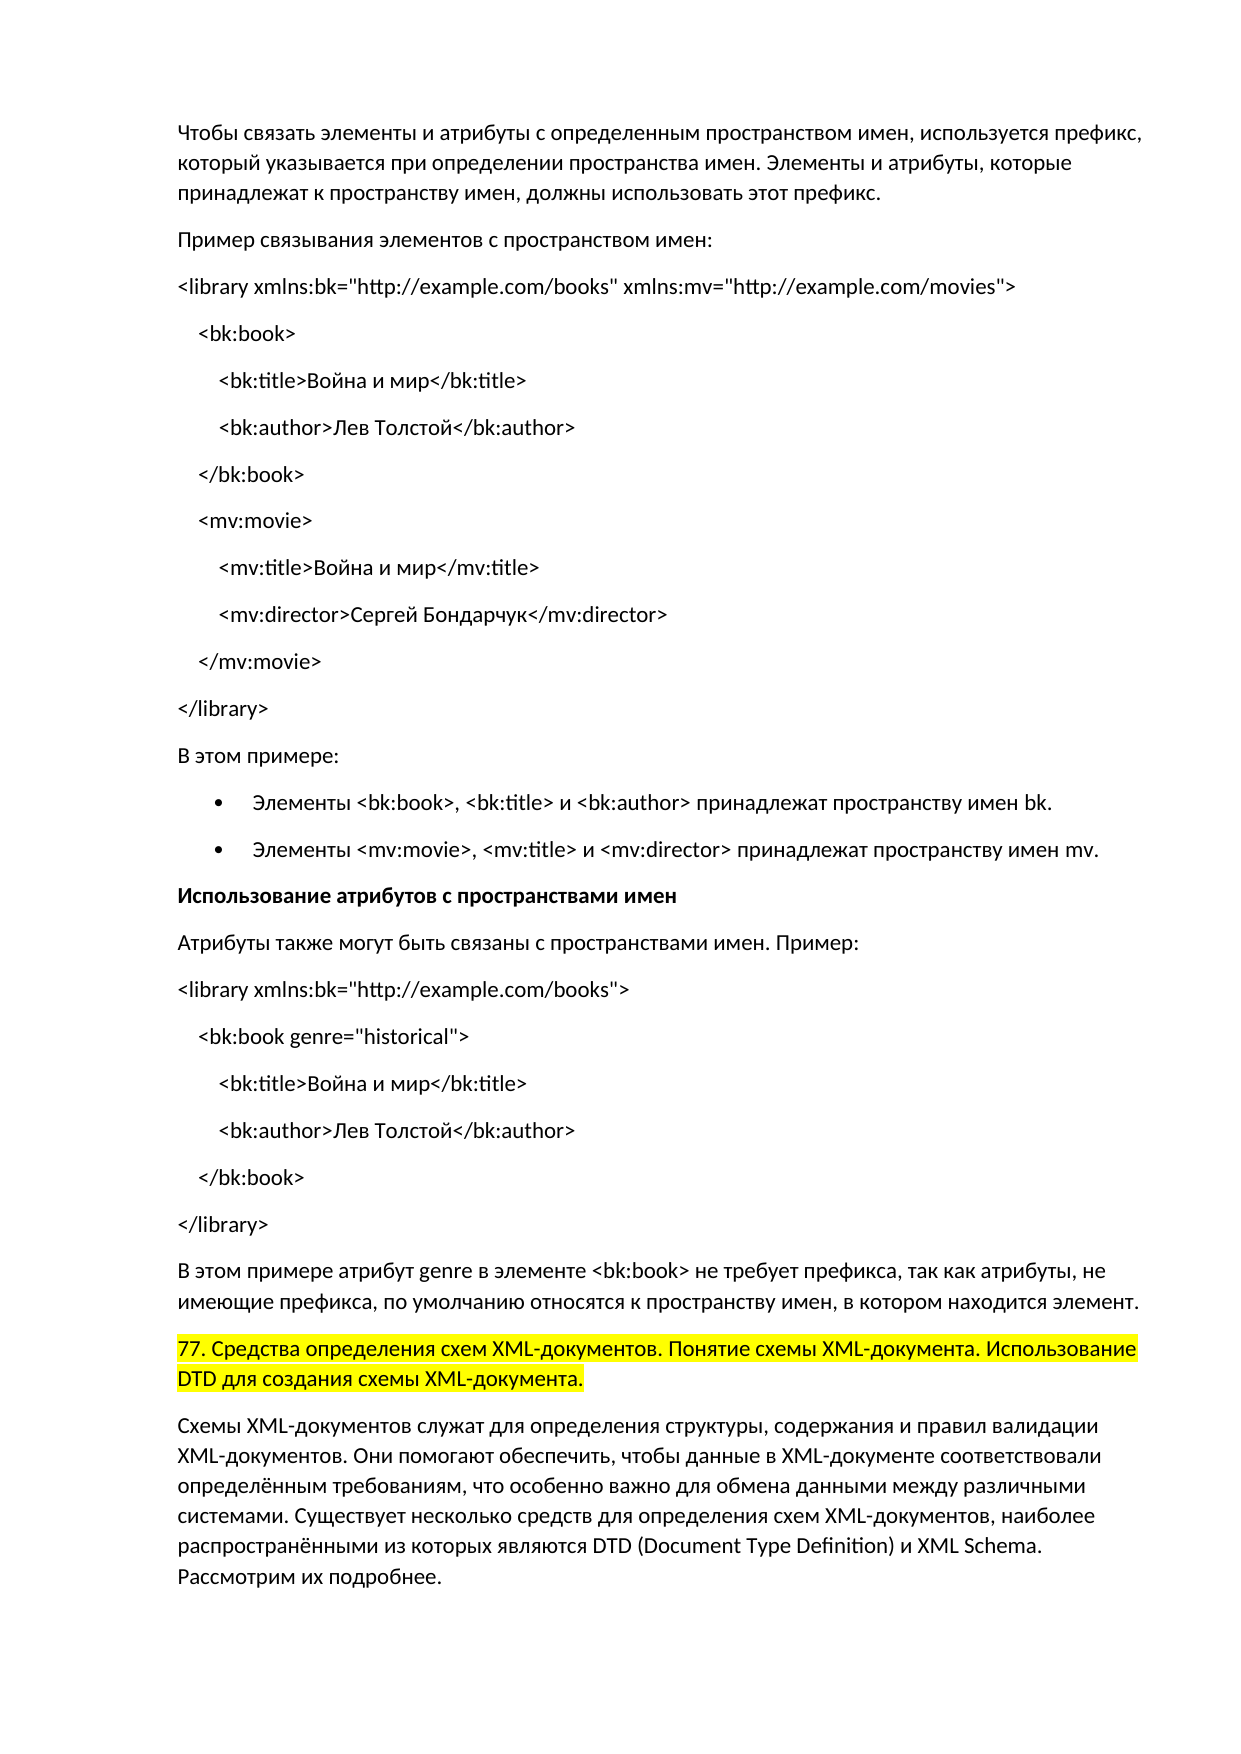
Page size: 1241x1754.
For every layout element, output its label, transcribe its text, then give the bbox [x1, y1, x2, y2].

text <mv:movie> [177, 507, 1152, 535]
text Пример связывания элементов с пространством имен: [177, 225, 1152, 253]
text <bk:title>Война и мир</bk:title> [177, 1069, 1152, 1097]
text В этом примере атрибут genre в элементе <bk:book> не требует префикса, так как атрибуты, не имеющие префикса, по умолчанию относятся к пространству имен, в котором находится элемент. [177, 1257, 1152, 1315]
text Использование атрибутов с пространствами имен [177, 882, 1152, 910]
text </bk:book> [177, 460, 1152, 488]
text <mv:director>Сергей Бондарчук</mv:director> [177, 600, 1152, 628]
text <bk:title>Война и мир</bk:title> [177, 366, 1152, 394]
text </library> [177, 694, 1152, 722]
text <library xmlns:bk="http://example.com/books"> [177, 975, 1152, 1003]
text Схемы XML-документов служат для определения структуры, содержания и правил валидации XML-документов. Они помогают обеспечить, чтобы данные в XML-документе соответствовали определённым требованиям, что особенно важно для обмена данными между различными системами. Существует несколько средств для определения схем XML-документов, наиболее распространёнными из которых являются DTD (Document Type Definition) и XML Schema. Рассмотрим их подробнее. [177, 1411, 1152, 1590]
text <bk:book genre="historical"> [177, 1022, 1152, 1050]
text <bk:author>Лев Толстой</bk:author> [177, 413, 1152, 441]
text <mv:title>Война и мир</mv:title> [177, 553, 1152, 582]
text <bk:book> [177, 319, 1152, 347]
text Чтобы связать элементы и атрибуты с определенным пространством имен, используется префикс, который указывается при определении пространства имен. Элементы и атрибуты, которые принадлежат к пространству имен, должны использовать этот префикс. [177, 118, 1152, 207]
text 77. Средства определения схем XML-документов. Понятие схемы XML-документа. Использование DTD для создания схемы XML-документа. [177, 1334, 1152, 1392]
text </mv:movie> [177, 647, 1152, 675]
list Элементы <bk:book>, <bk:title> и <bk:author> принадлежат пространству имен bk. [215, 788, 1152, 816]
text <bk:author>Лев Толстой</bk:author> [177, 1116, 1152, 1144]
text Атрибуты также могут быть связаны с пространствами имен. Пример: [177, 928, 1152, 957]
text <library xmlns:bk="http://example.com/books" xmlns:mv="http://example.com/movies"> [177, 272, 1152, 300]
list Элементы <mv:movie>, <mv:title> и <mv:director> принадлежат пространству имен mv. [215, 835, 1152, 863]
text В этом примере: [177, 741, 1152, 769]
text </library> [177, 1210, 1152, 1238]
text </bk:book> [177, 1163, 1152, 1191]
